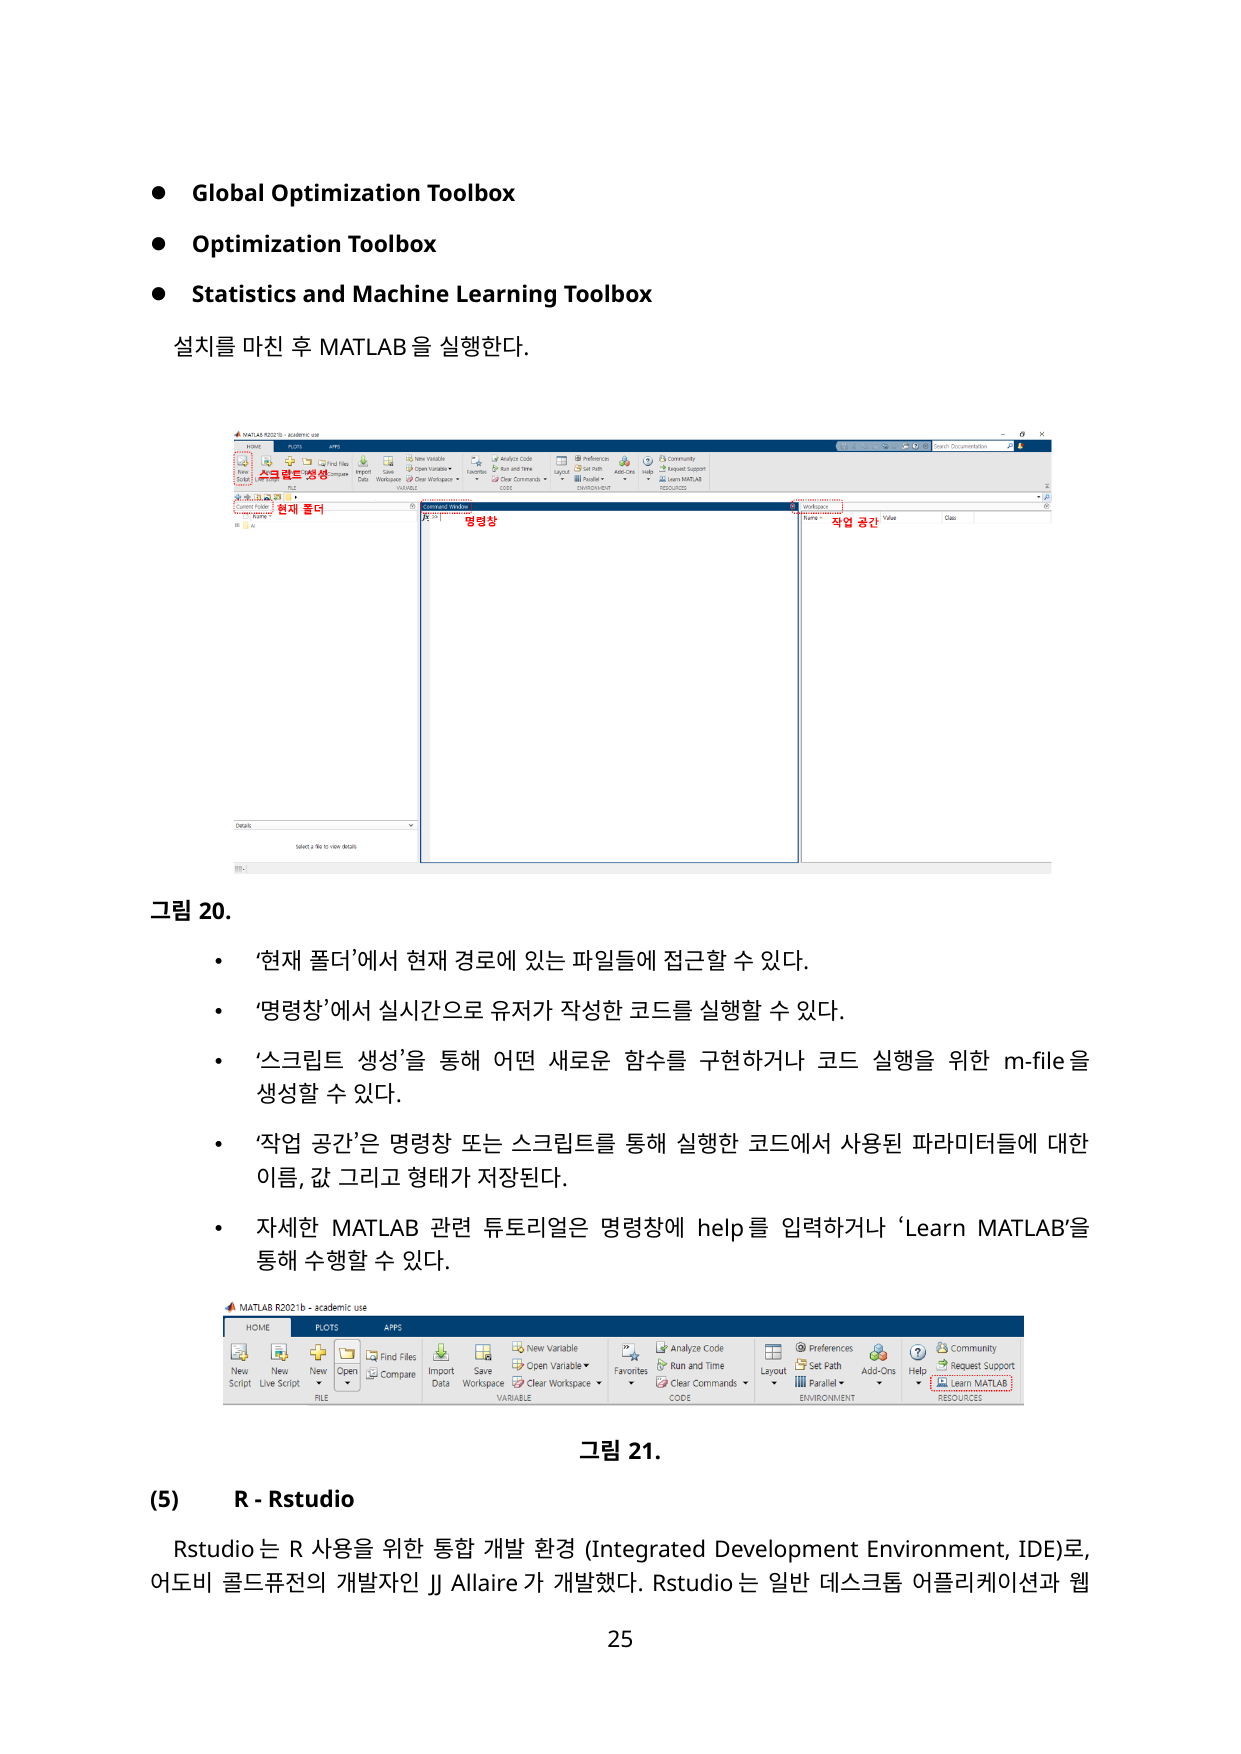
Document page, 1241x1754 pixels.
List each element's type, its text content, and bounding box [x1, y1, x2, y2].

list ‘명령창’에서 실시간으로 유저가 작성한 코드를 실행할 수 있다. [214, 993, 1090, 1026]
text 설치를 마친 후 MATLAB을 실행한다. [150, 328, 1090, 362]
subtitle Global Optimization Toolbox [150, 177, 1090, 208]
list ‘스크립트 생성’을 통해 어떤 새로운 함수를 구현하거나 코드 실행을 위한 m-file을 생성할 수 있다. [214, 1043, 1090, 1110]
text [150, 1531, 1090, 1598]
picture [211, 1293, 1029, 1417]
list 자세한 MATLAB 관련 튜토리얼은 명령창에 help를 입력하거나 ‘Learn MATLAB’을 통해 수행할 수 있다. [214, 1210, 1090, 1276]
text 그림 20. [150, 893, 1090, 926]
list ‘작업 공간’은 명령창 또는 스크립트를 통해 실행한 코드에서 사용된 파라미터들에 대한 이름, 값 그리고 형태가 저장된다. [214, 1126, 1090, 1193]
subtitle Optimization Toolbox [150, 228, 1090, 259]
picture [229, 426, 1057, 877]
subtitle Statistics and Machine Learning Toolbox [150, 278, 1090, 309]
list ‘현재 폴더’에서 현재 경로에 있는 파일들에 접근할 수 있다. [214, 943, 1090, 976]
list R - Rstudio [150, 1483, 1090, 1514]
text 그림 21. [150, 1433, 1090, 1466]
